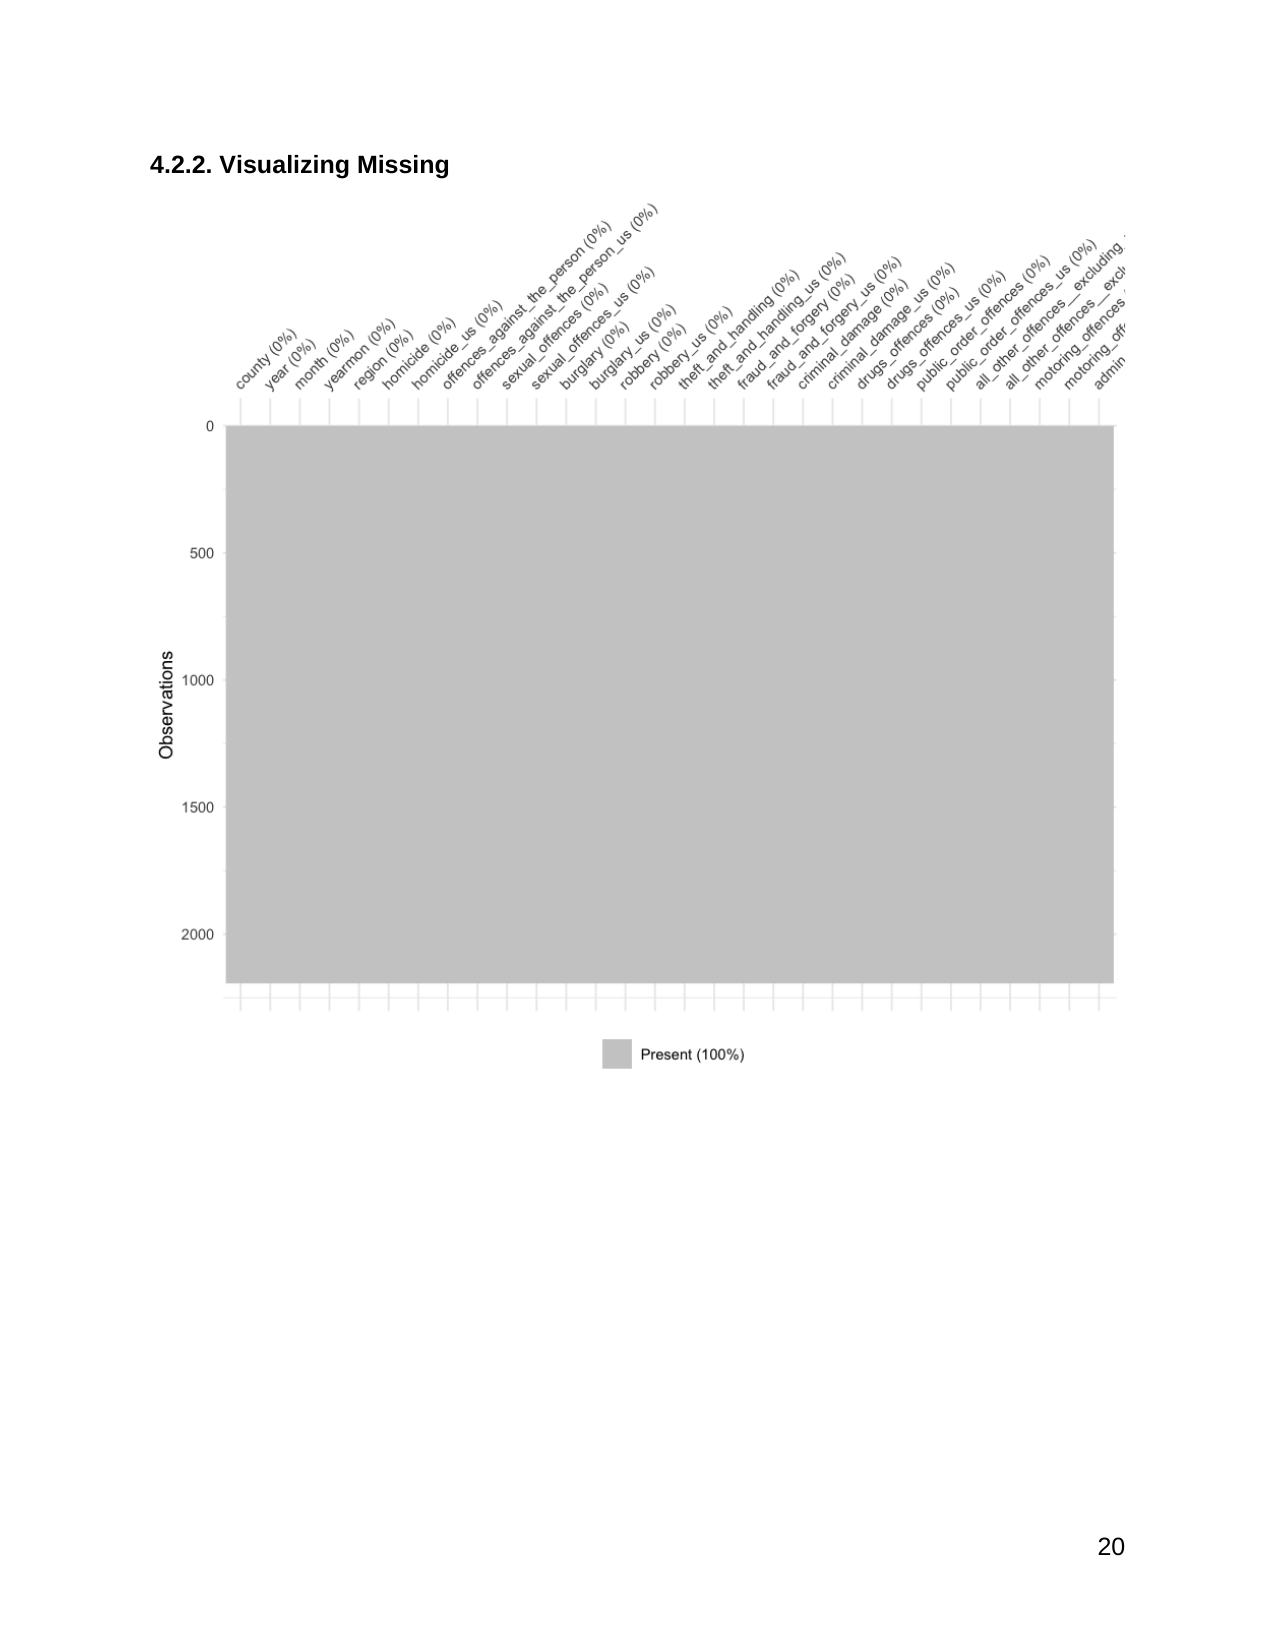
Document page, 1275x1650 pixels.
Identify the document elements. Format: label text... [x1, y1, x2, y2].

picture [150, 187, 1125, 1087]
subtitle 4.2.2. Visualizing Missing [150, 150, 1125, 179]
